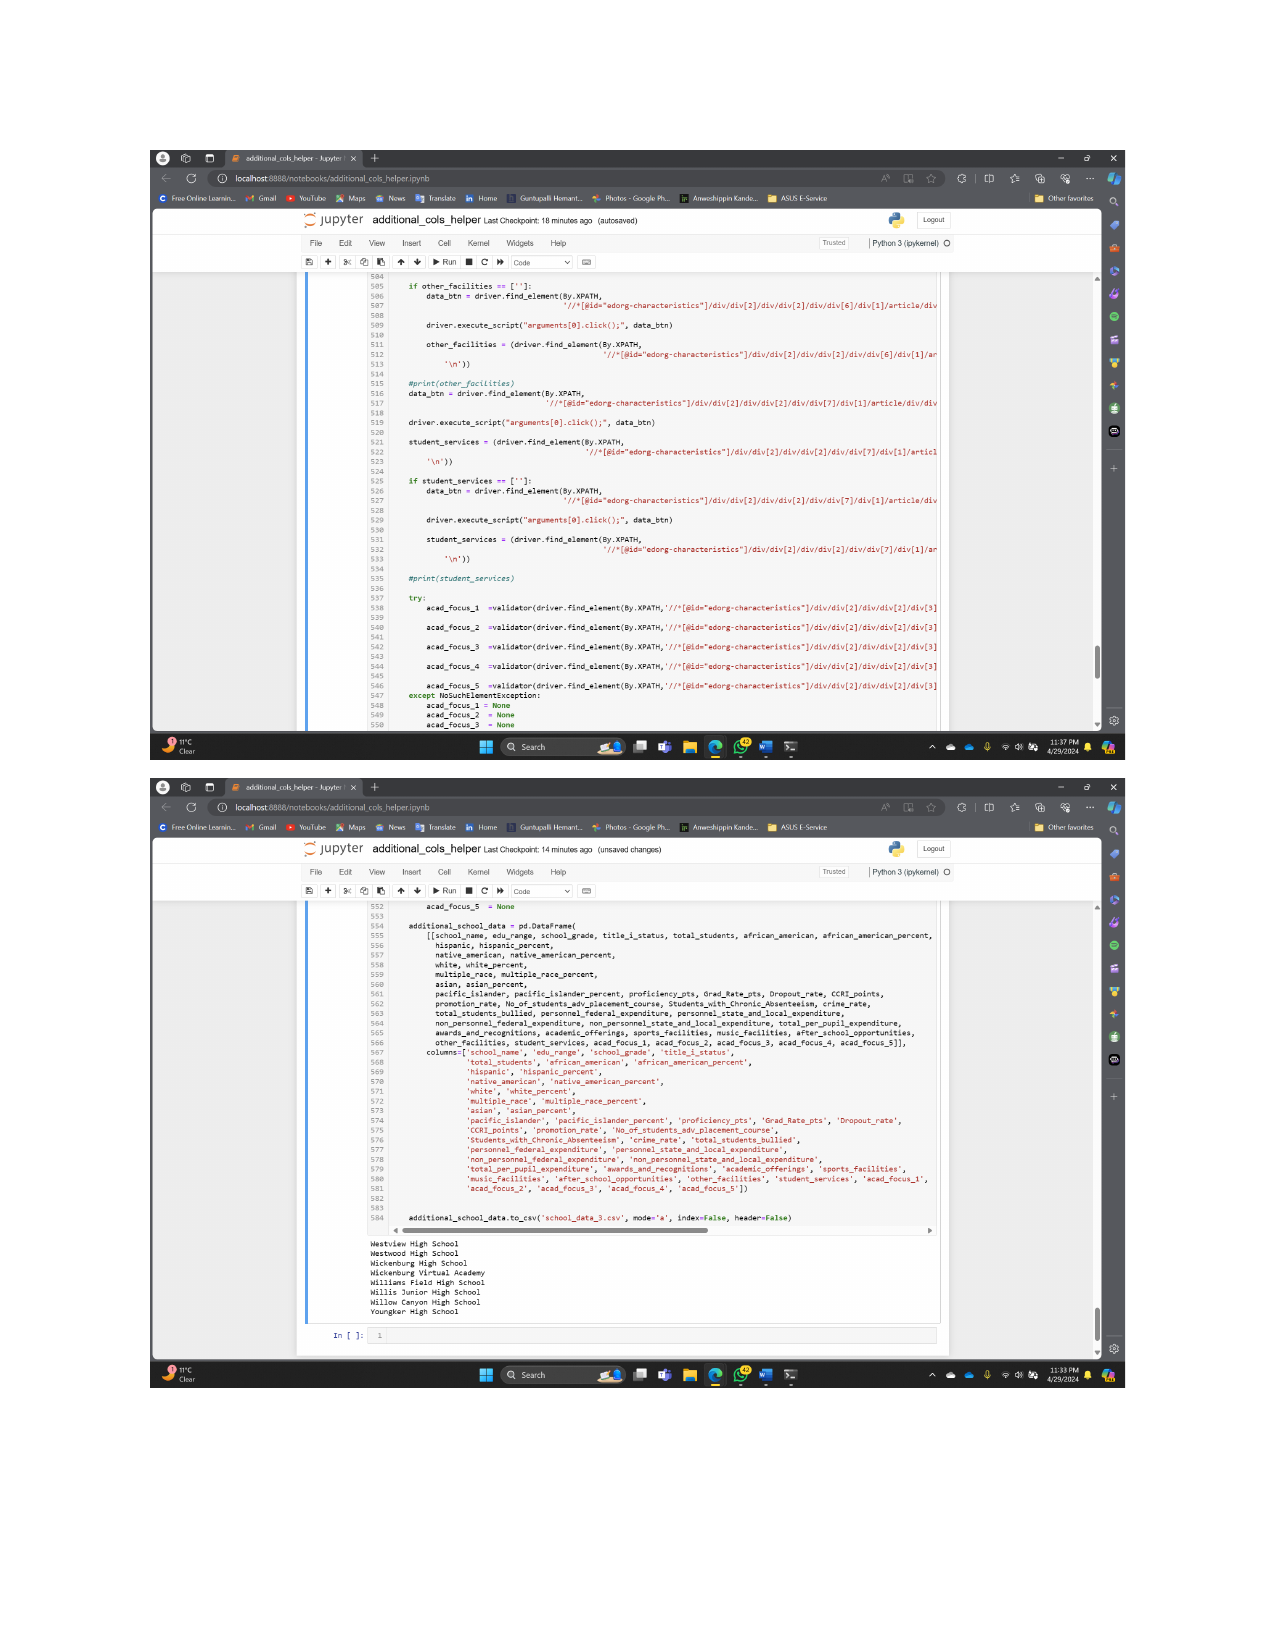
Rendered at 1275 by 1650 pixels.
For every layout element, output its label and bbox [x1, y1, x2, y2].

picture [150, 778, 1125, 1388]
picture [150, 150, 1125, 760]
